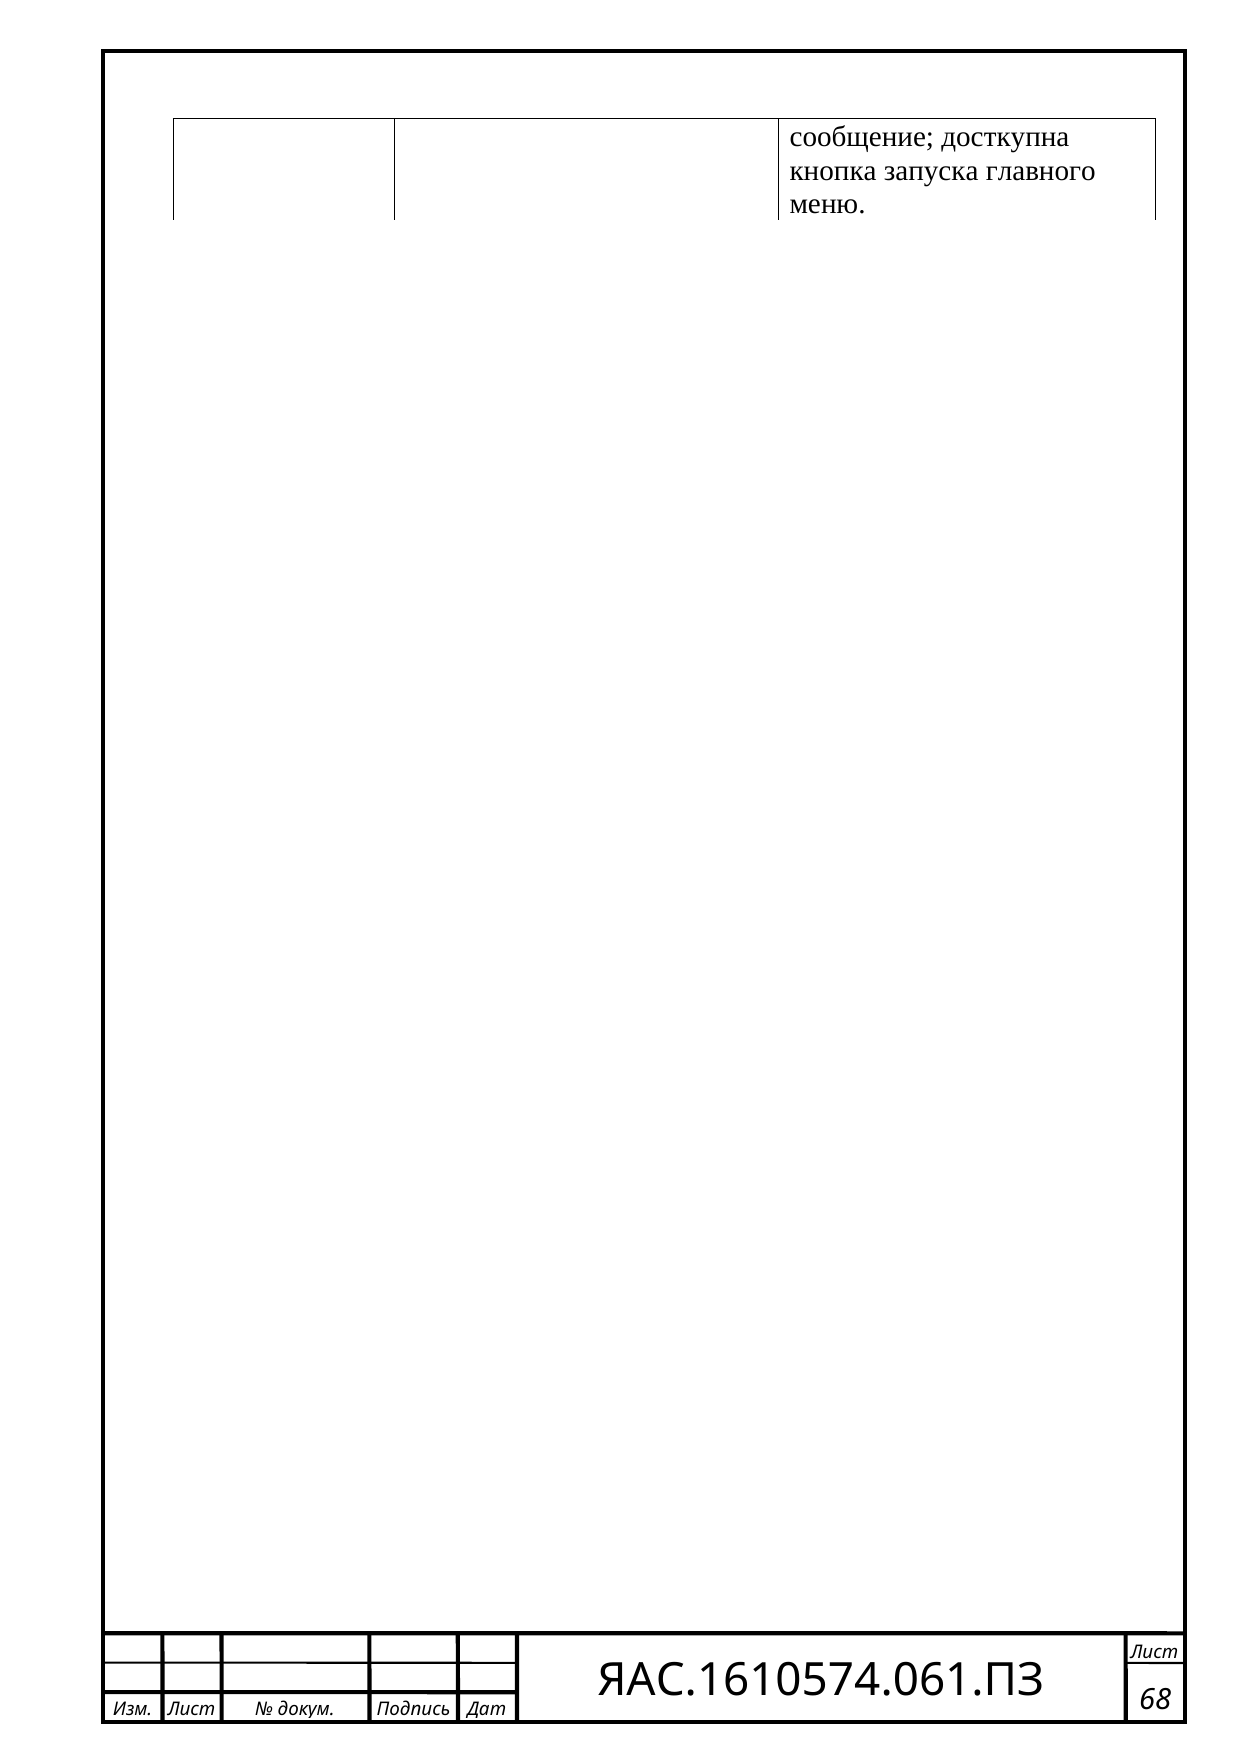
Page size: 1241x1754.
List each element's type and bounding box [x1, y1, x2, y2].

table_cell [174, 119, 394, 220]
table_cell [779, 119, 1155, 220]
table_cell [395, 119, 778, 220]
